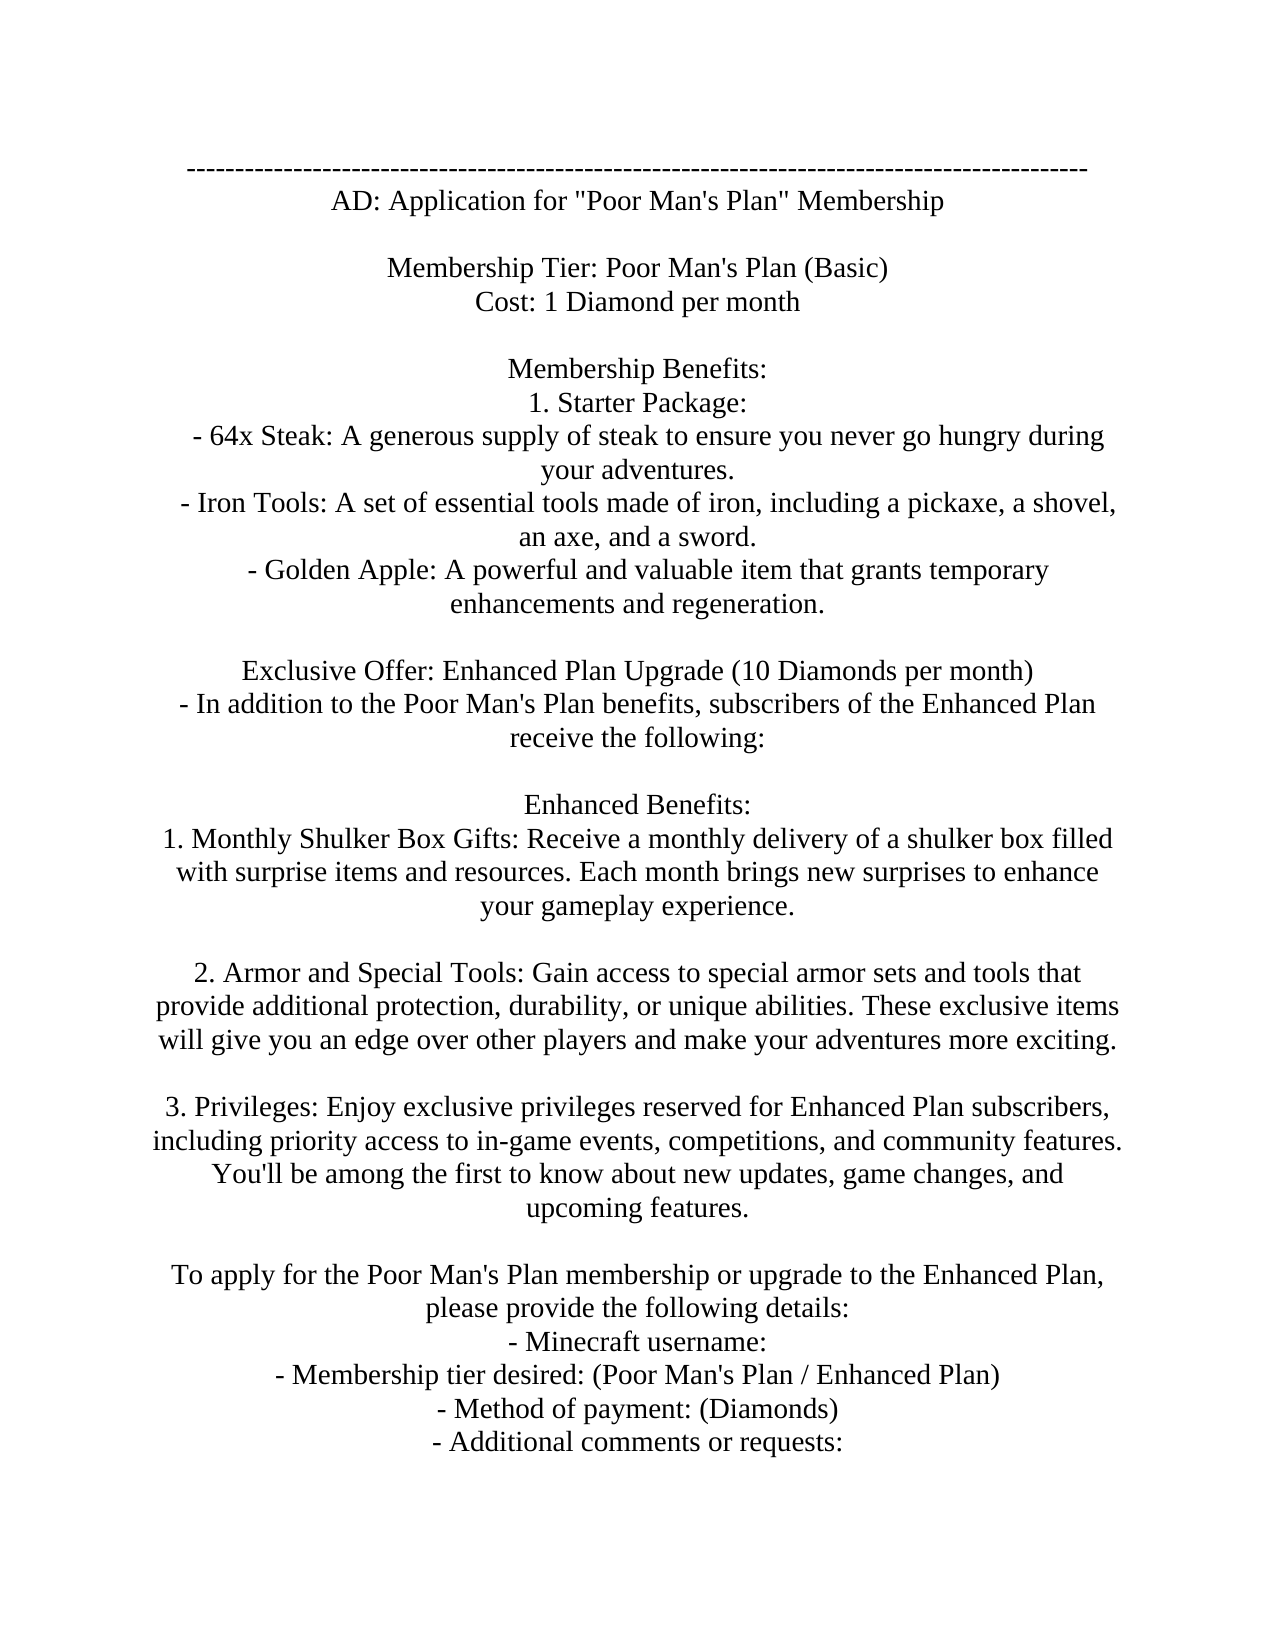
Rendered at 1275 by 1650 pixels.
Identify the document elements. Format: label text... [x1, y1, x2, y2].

text Cost: 1 Diamond per month [150, 284, 1125, 318]
text Membership Benefits: [150, 351, 1125, 385]
text 1. Starter Package: [150, 385, 1125, 418]
text 2. Armor and Special Tools: Gain access to special armor sets and tools that provide additional protection, durability, or unique abilities. These exclusive items will give you an edge over other players and make your adventures more exciting. [150, 955, 1125, 1056]
text Enhanced Benefits: [150, 787, 1125, 821]
text - Membership tier desired: (Poor Man's Plan / Enhanced Plan) [150, 1357, 1125, 1391]
text 3. Privileges: Enjoy exclusive privileges reserved for Enhanced Plan subscribers, including priority access to in-game events, competitions, and community features. You'll be among the first to know about new updates, game changes, and upcoming features. [150, 1089, 1125, 1223]
text - Additional comments or requests: [150, 1424, 1125, 1458]
text Exclusive Offer: Enhanced Plan Upgrade (10 Diamonds per month) [150, 653, 1125, 687]
text To apply for the Poor Man's Plan membership or upgrade to the Enhanced Plan, please provide the following details: [150, 1257, 1125, 1324]
text Membership Tier: Poor Man's Plan (Basic) [150, 251, 1125, 284]
text - Iron Tools: A set of essential tools made of iron, including a pickaxe, a shovel, an axe, and a sword. [150, 485, 1125, 552]
text --------------------------------------------------------------------------------------------- [150, 150, 1125, 183]
text - Golden Apple: A powerful and valuable item that grants temporary enhancements and regeneration. [150, 552, 1125, 619]
text - 64x Steak: A generous supply of steak to ensure you never go hungry during your adventures. [150, 418, 1125, 485]
text 1. Monthly Shulker Box Gifts: Receive a monthly delivery of a shulker box filled with surprise items and resources. Each month brings new surprises to enhance your gameplay experience. [150, 821, 1125, 921]
text AD: Application for "Poor Man's Plan" Membership [150, 183, 1125, 217]
text - In addition to the Poor Man's Plan benefits, subscribers of the Enhanced Plan receive the following: [150, 687, 1125, 754]
text - Method of payment: (Diamonds) [150, 1391, 1125, 1424]
text - Minecraft username: [150, 1324, 1125, 1357]
